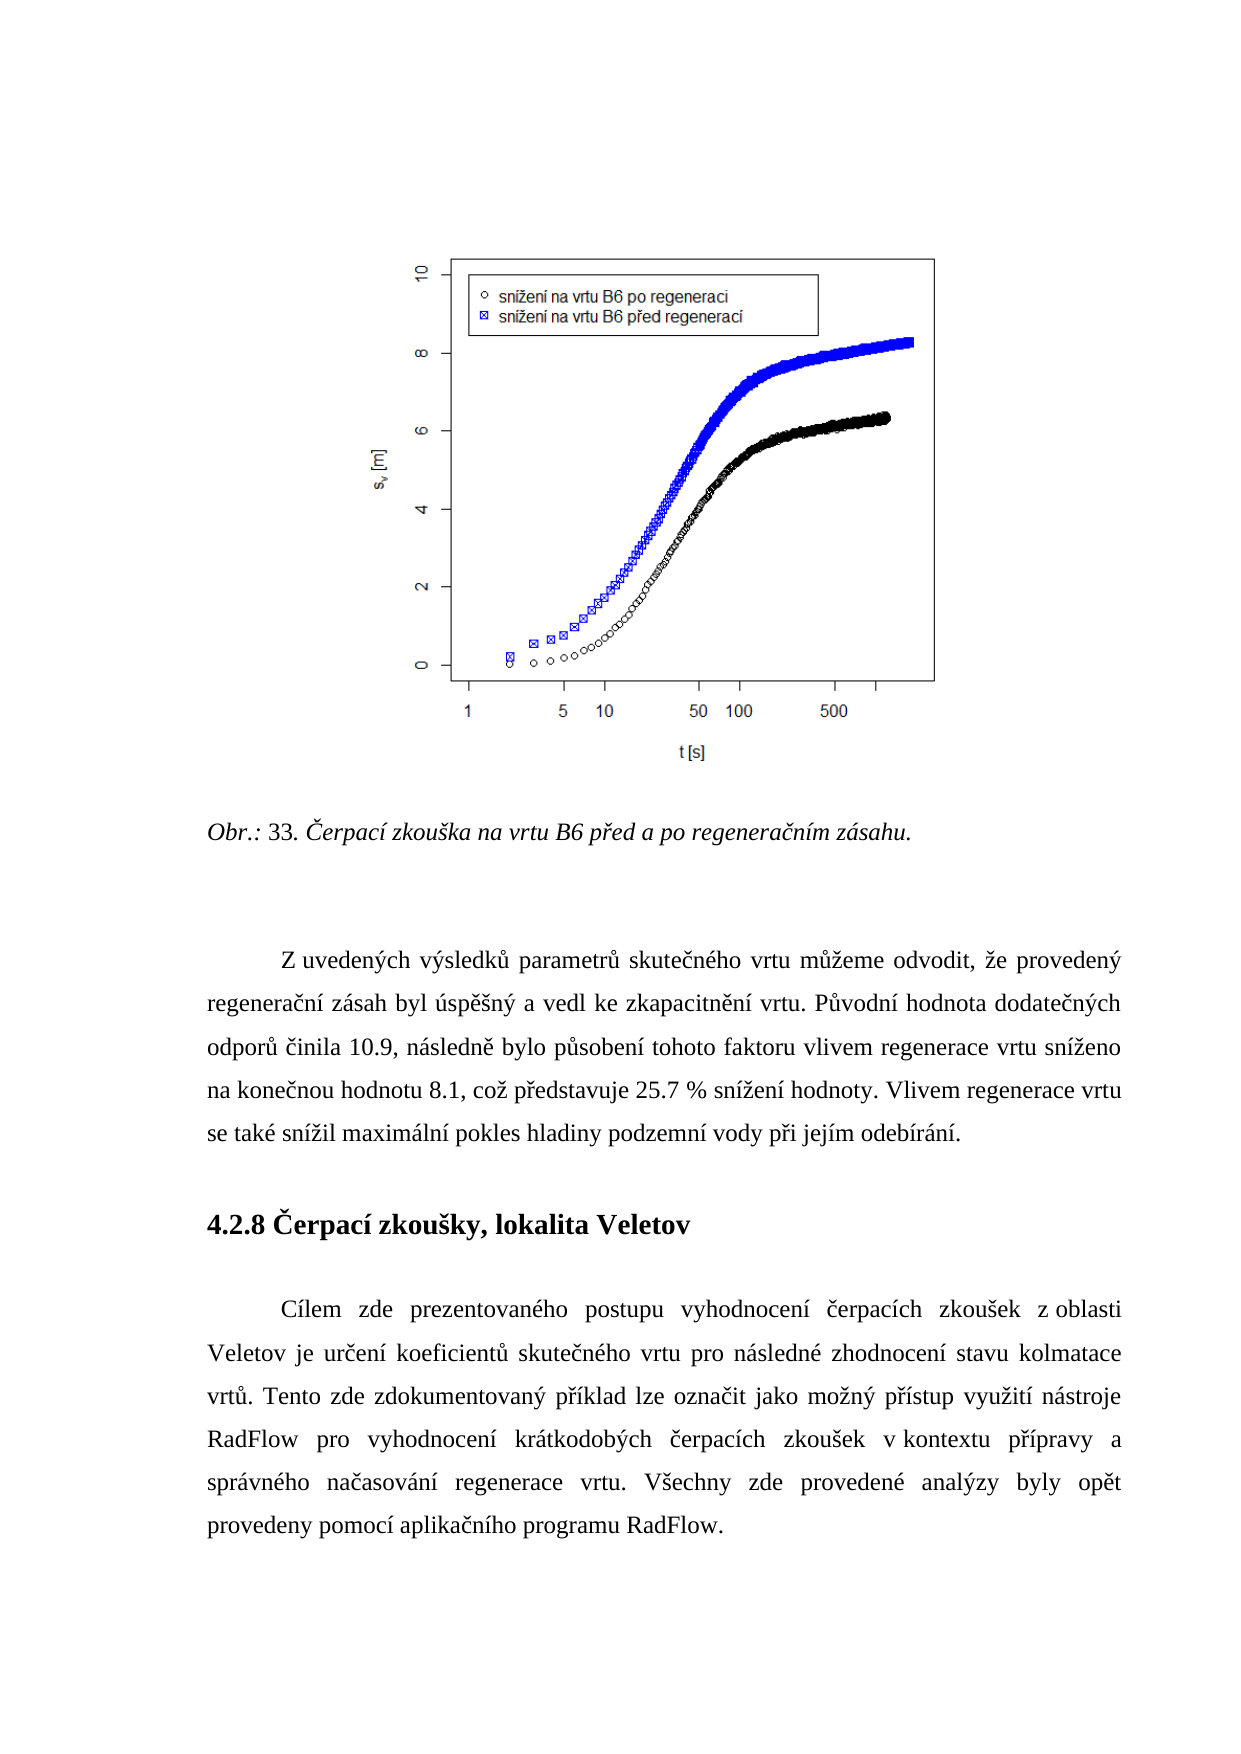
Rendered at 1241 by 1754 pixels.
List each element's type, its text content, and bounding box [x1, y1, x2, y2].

subtitle 4.2.8 Čerpací zkoušky, lokalita Veletov [207, 1207, 1122, 1240]
text Cílem zde prezentovaného postupu vyhodnocení čerpacích zkoušek z oblasti Veletov je určení koeficientů skutečného vrtu pro následné zhodnocení stavu kolmatace vrtů. Tento zde zdokumentovaný příklad lze označit jako možný přístup využití nástroje RadFlow pro vyhodnocení krátkodobých čerpacích zkoušek v kontextu přípravy a správného načasování regenerace vrtu. Všechny zde provedené analýzy byly opět provedeny pomocí aplikačního programu RadFlow. [207, 1294, 1122, 1539]
text Z uvedených výsledků parametrů skutečného vrtu můžeme odvodit, že provedený regenerační zásah byl úspěšný a vedl ke zkapacitnění vrtu. Původní hodnota dodatečných odporů činila 10.9, následně bylo působení tohoto faktoru vlivem regenerace vrtu sníženo na konečnou hodnotu 8.1, což představuje 25.7 % snížení hodnoty. Vlivem regenerace vrtu se také snížil maximální pokles hladiny podzemní vody při jejím odebírání. [207, 945, 1122, 1147]
text Obr.: 33. Čerpací zkouška na vrtu B6 před a po regeneračním zásahu. [207, 817, 1122, 846]
picture [369, 177, 960, 783]
